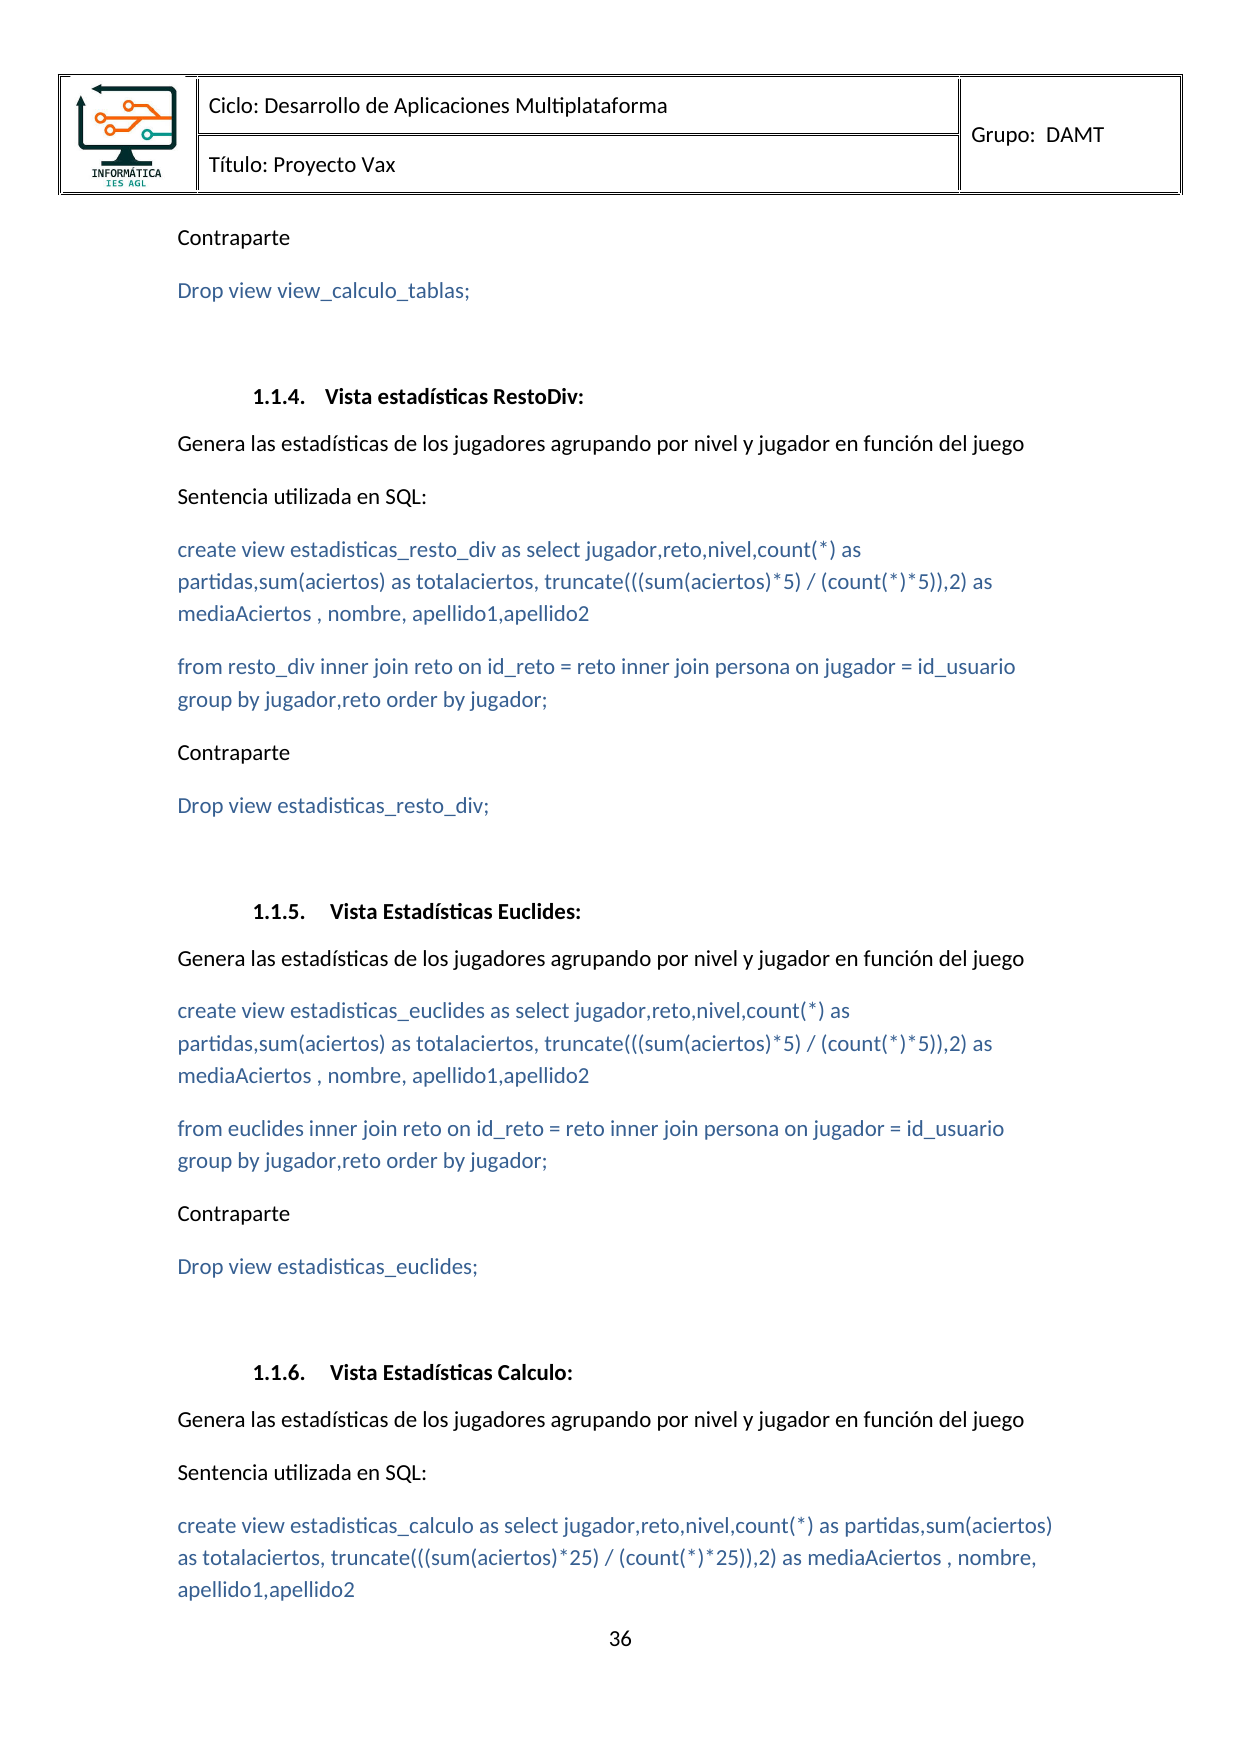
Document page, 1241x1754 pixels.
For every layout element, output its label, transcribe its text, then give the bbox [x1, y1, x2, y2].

text create view estadisticas_euclides as select jugador,reto,nivel,count(*) as partidas,sum(aciertos) as totalaciertos, truncate(((sum(aciertos)*5) / (count(*)*5)),2) as mediaAciertos , nombre, apellido1,apellido2 [177, 997, 1063, 1089]
text Contraparte [177, 223, 1063, 251]
text Contraparte [177, 1199, 1063, 1227]
list Vista Estadísticas Euclides: [252, 897, 1063, 925]
text Drop view estadisticas_resto_div; [177, 791, 1063, 819]
text Contraparte [177, 738, 1063, 766]
text Genera las estadísticas de los jugadores agrupando por nivel y jugador en función del juego [177, 429, 1063, 457]
text Sentencia utilizada en SQL: [177, 1458, 1063, 1486]
text from euclides inner join reto on id_reto = reto inner join persona on jugador = id_usuario group by jugador,reto order by jugador; [177, 1114, 1063, 1174]
text Drop view estadisticas_euclides; [177, 1252, 1063, 1280]
text Genera las estadísticas de los jugadores agrupando por nivel y jugador en función del juego [177, 1405, 1063, 1433]
text Genera las estadísticas de los jugadores agrupando por nivel y jugador en función del juego [177, 944, 1063, 972]
picture [70, 76, 186, 192]
text create view estadisticas_resto_div as select jugador,reto,nivel,count(*) as partidas,sum(aciertos) as totalaciertos, truncate(((sum(aciertos)*5) / (count(*)*5)),2) as mediaAciertos , nombre, apellido1,apellido2 [177, 535, 1063, 627]
text Drop view view_calculo_tablas; [177, 276, 1063, 304]
list Vista Estadísticas Calculo: [252, 1358, 1063, 1386]
text create view estadisticas_calculo as select jugador,reto,nivel,count(*) as partidas,sum(aciertos) as totalaciertos, truncate(((sum(aciertos)*25) / (count(*)*25)),2) as mediaAciertos , nombre, apellido1,apellido2 [177, 1511, 1063, 1604]
list Vista estadísticas RestoDiv: [252, 382, 1063, 410]
text from resto_div inner join reto on id_reto = reto inner join persona on jugador = id_usuario group by jugador,reto order by jugador; [177, 652, 1063, 713]
text Sentencia utilizada en SQL: [177, 482, 1063, 510]
